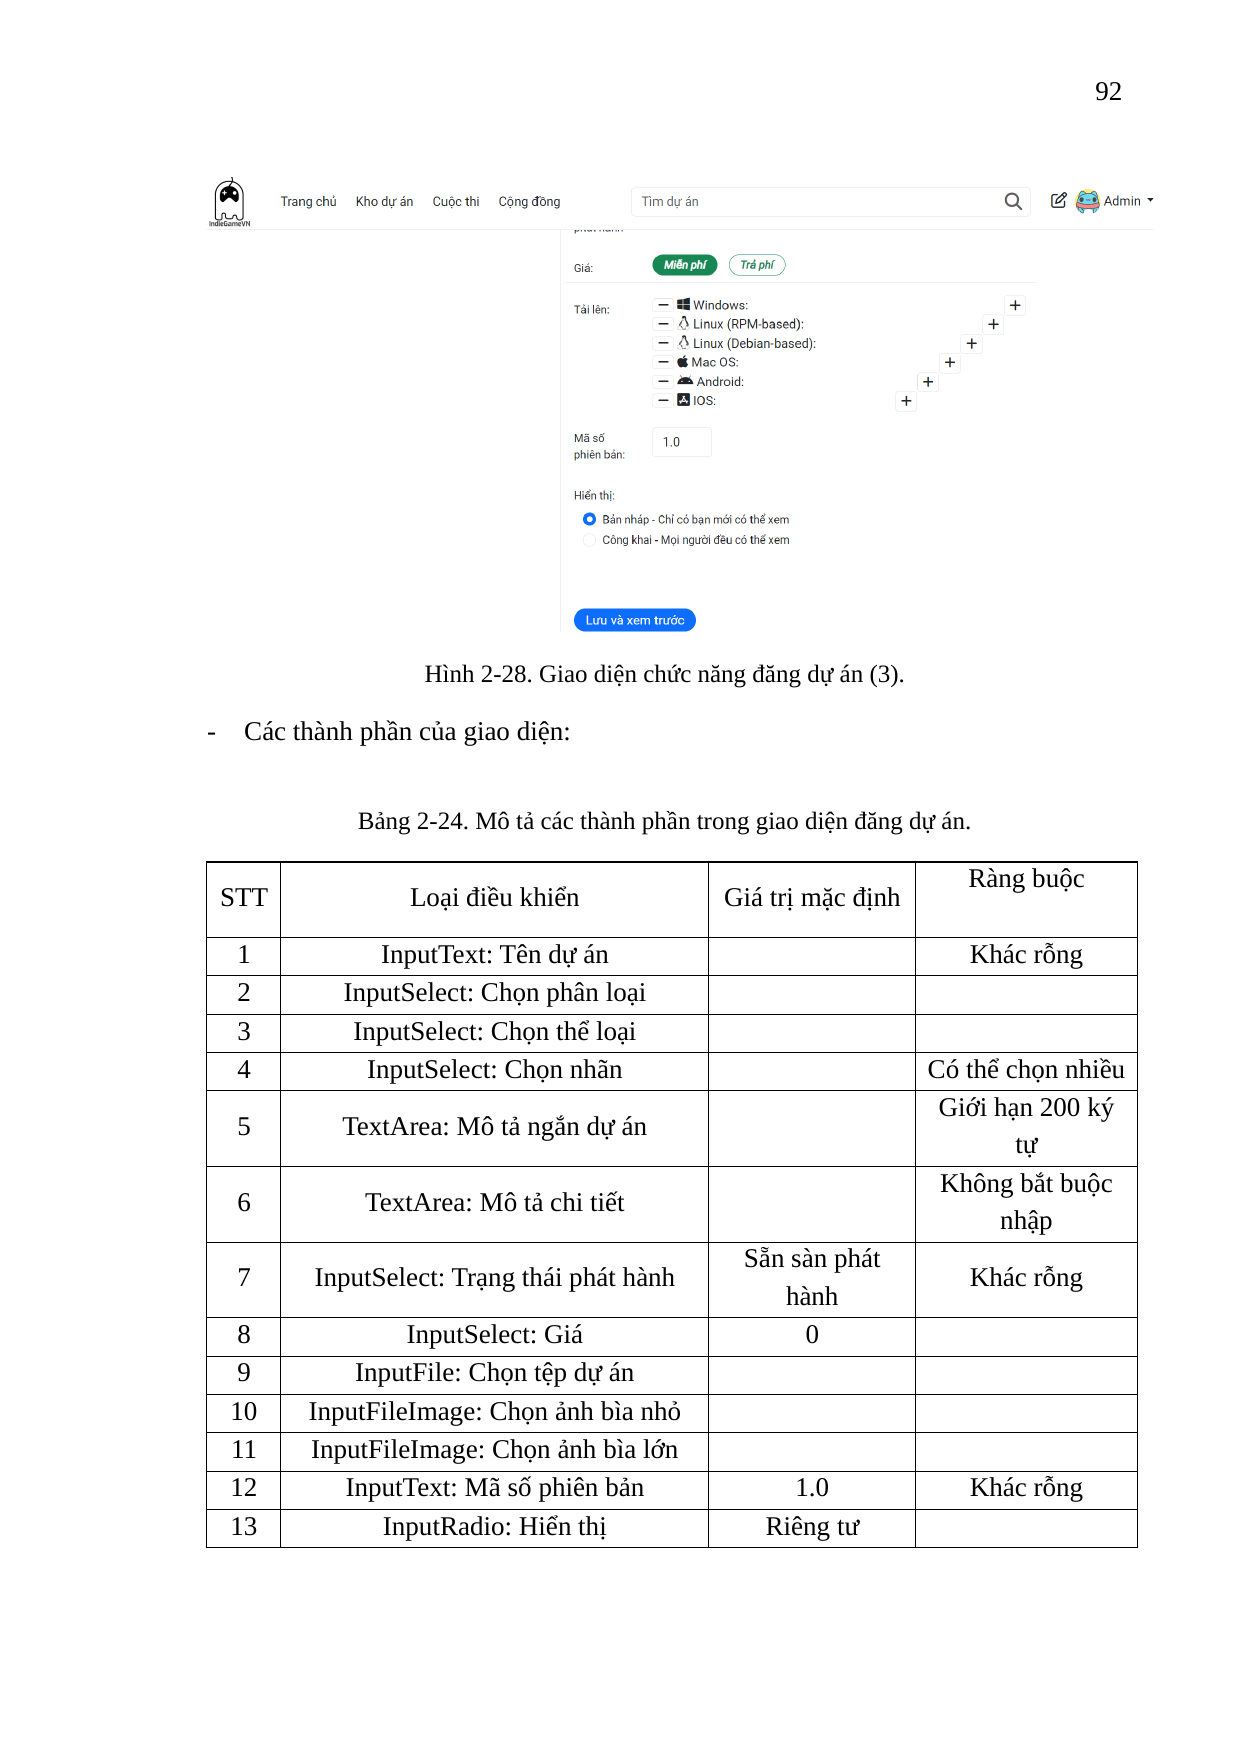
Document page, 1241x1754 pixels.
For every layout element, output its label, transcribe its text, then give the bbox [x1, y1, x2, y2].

table_cell [709, 976, 915, 1014]
table_cell 11 [207, 1433, 280, 1471]
table_cell Có thể chọn nhiều [916, 1053, 1137, 1090]
table_cell [916, 1357, 1137, 1394]
table_cell [709, 1091, 915, 1166]
table_cell 3 [207, 1015, 280, 1052]
text Bảng 2-24. Mô tả các thành phần trong giao diện đăng dự án. [207, 806, 1122, 835]
table_cell [709, 1357, 915, 1394]
table_cell 9 [207, 1357, 280, 1394]
table_cell [916, 976, 1137, 1014]
table_cell 13 [207, 1510, 280, 1547]
list Các thành phần của giao diện: [207, 715, 1122, 746]
table_cell Khác rỗng [916, 1243, 1137, 1317]
table_cell [916, 1318, 1137, 1356]
table_cell Không bắt buộc nhập [916, 1167, 1137, 1242]
table_cell Sẵn sàn phát hành [709, 1243, 915, 1317]
table_cell 1.0 [709, 1472, 915, 1509]
table_cell TextArea: Mô tả chi tiết [281, 1167, 708, 1242]
table_cell [709, 1395, 915, 1432]
table_cell InputSelect: Trạng thái phát hành [281, 1243, 708, 1317]
table_cell 12 [207, 1472, 280, 1509]
table_cell TextArea: Mô tả ngắn dự án [281, 1091, 708, 1166]
table_cell [916, 1015, 1137, 1052]
table_cell 4 [207, 1053, 280, 1090]
table_cell [709, 1433, 915, 1471]
table_cell 2 [207, 976, 280, 1014]
table_cell InputRadio: Hiển thị [281, 1510, 708, 1547]
table_cell [916, 1395, 1137, 1432]
table_cell [709, 1167, 915, 1242]
table_header Ràng buộc [916, 863, 1137, 937]
table_header STT [207, 863, 280, 937]
table_cell InputFile: Chọn tệp dự án [281, 1357, 708, 1394]
picture [206, 177, 1154, 637]
table_cell [709, 1053, 915, 1090]
table_cell 5 [207, 1091, 280, 1166]
table_cell Riêng tư [709, 1510, 915, 1547]
table_cell [709, 1015, 915, 1052]
table_cell 8 [207, 1318, 280, 1356]
text Hình 2-28. Giao diện chức năng đăng dự án (3). [207, 659, 1122, 688]
table_cell InputSelect: Chọn nhãn [281, 1053, 708, 1090]
table_cell InputSelect: Chọn thể loại [281, 1015, 708, 1052]
table_cell 6 [207, 1167, 280, 1242]
table_cell Khác rỗng [916, 1472, 1137, 1509]
table_cell InputText: Mã số phiên bản [281, 1472, 708, 1509]
table_cell 7 [207, 1243, 280, 1317]
table_cell InputSelect: Giá [281, 1318, 708, 1356]
table_cell [916, 1510, 1137, 1547]
table_cell [916, 1433, 1137, 1471]
table_cell InputSelect: Chọn phân loại [281, 976, 708, 1014]
table_header Loại điều khiển [281, 863, 708, 937]
table_cell InputFileImage: Chọn ảnh bìa lớn [281, 1433, 708, 1471]
table_cell Khác rỗng [916, 938, 1137, 975]
table_header Giá trị mặc định [709, 863, 915, 937]
table_cell 10 [207, 1395, 280, 1432]
table_cell 0 [709, 1318, 915, 1356]
table_cell 1 [207, 938, 280, 975]
table_cell [709, 938, 915, 975]
table_cell InputText: Tên dự án [281, 938, 708, 975]
table_cell Giới hạn 200 ký tự [916, 1091, 1137, 1166]
table_cell InputFileImage: Chọn ảnh bìa nhỏ [281, 1395, 708, 1432]
